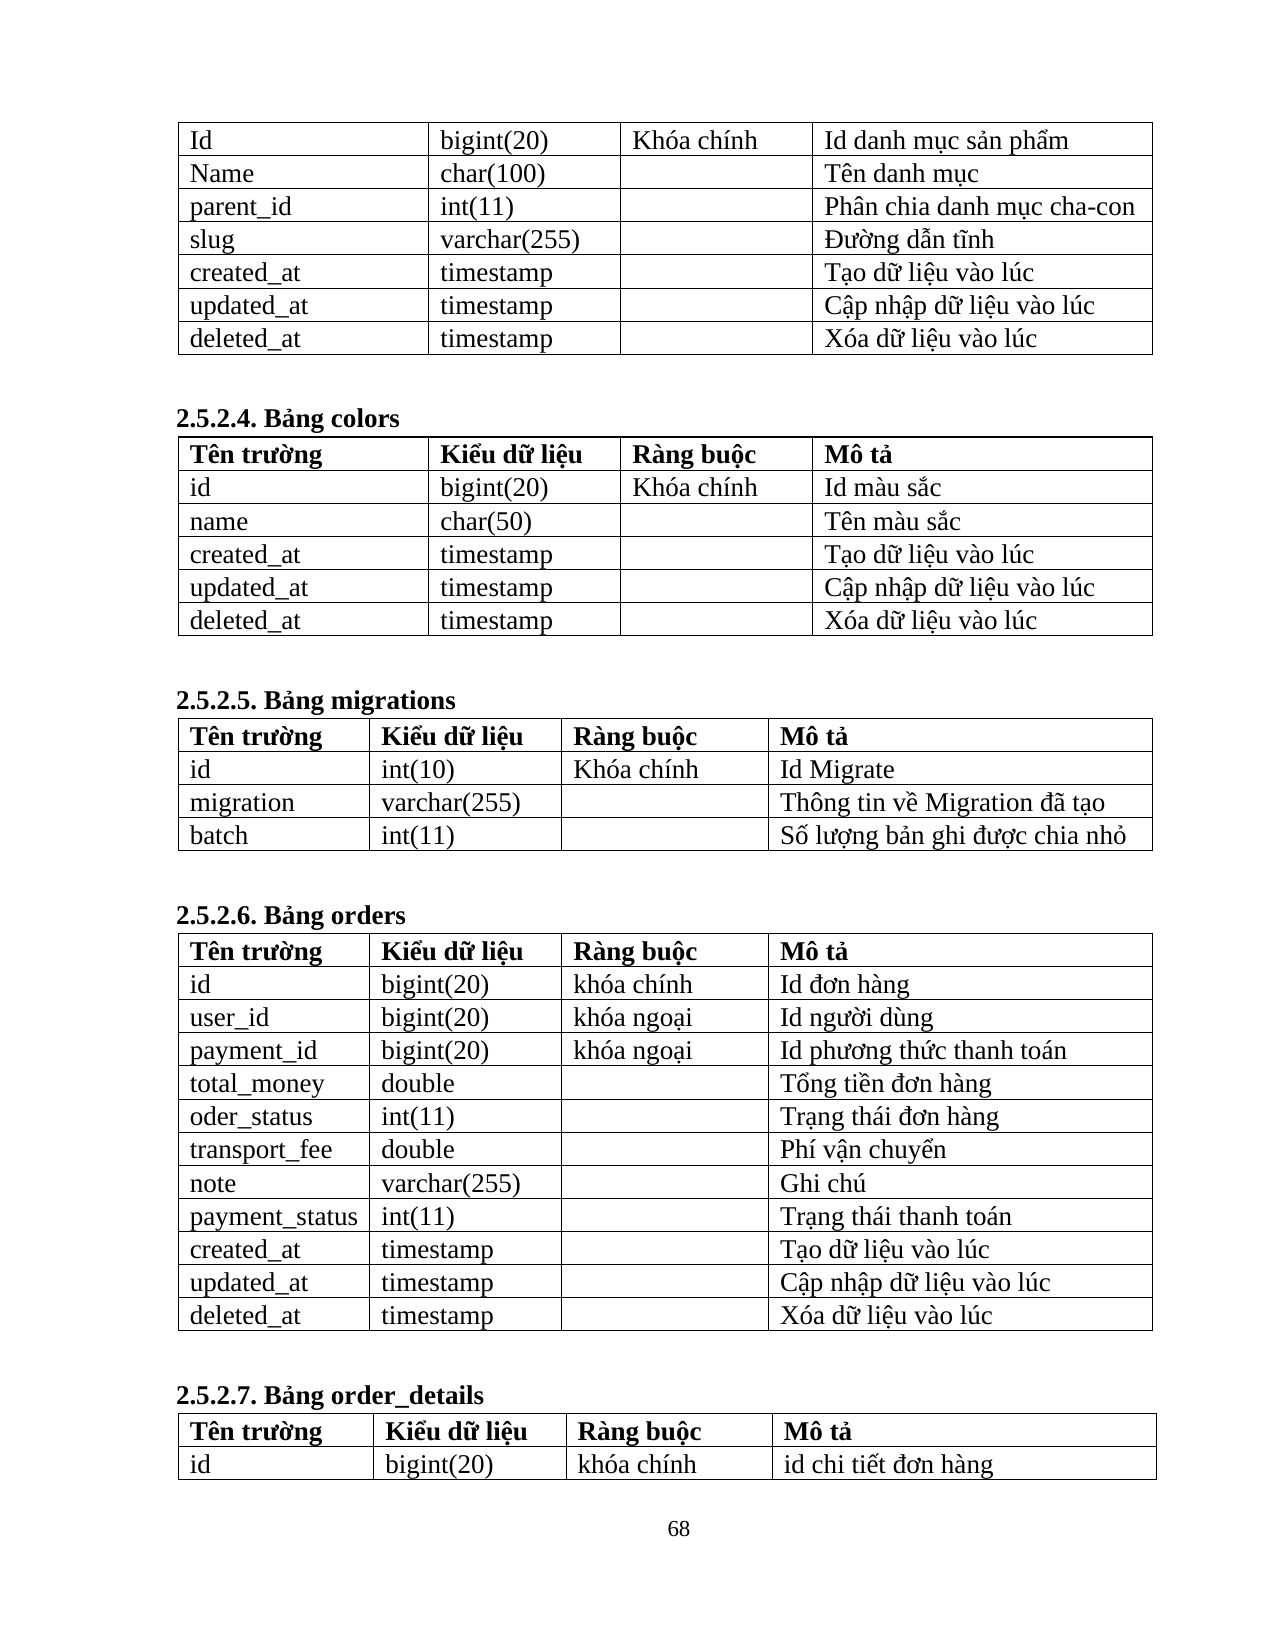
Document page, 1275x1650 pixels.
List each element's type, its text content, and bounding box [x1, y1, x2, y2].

table_cell deleted_at [179, 603, 428, 635]
table_cell Số lượng bản ghi được chia nhỏ [769, 818, 1152, 850]
table_cell [562, 818, 768, 850]
table_cell Cập nhập dữ liệu vào lúc [769, 1265, 1152, 1297]
table_cell timestamp [429, 289, 620, 321]
table_cell created_at [179, 1232, 369, 1264]
table_cell timestamp [429, 322, 620, 354]
table_cell [621, 156, 812, 188]
table_cell Tên màu sắc [813, 504, 1152, 536]
table_cell khóa ngoại [562, 1033, 768, 1065]
table_cell Ghi chú [769, 1166, 1152, 1198]
table_cell int(11) [370, 1199, 561, 1231]
table_cell int(10) [370, 752, 561, 784]
table_cell Trạng thái thanh toán [769, 1199, 1152, 1231]
table_header Ràng buộc [562, 934, 768, 966]
table_header Kiểu dữ liệu [370, 934, 561, 966]
table_cell [621, 504, 812, 536]
table_cell bigint(20) [370, 1033, 561, 1065]
text 2.5.2.7. Bảng order_details [176, 1379, 1208, 1410]
table_cell timestamp [429, 537, 620, 569]
table_cell [562, 1133, 768, 1165]
table_cell Phí vận chuyển [769, 1133, 1152, 1165]
table_cell [562, 1100, 768, 1132]
table_cell Xóa dữ liệu vào lúc [769, 1298, 1152, 1330]
table_cell total_money [179, 1066, 369, 1098]
table_cell payment_id [179, 1033, 369, 1065]
table_cell [621, 289, 812, 321]
table_cell bigint(20) [429, 471, 620, 503]
table_cell [621, 222, 812, 254]
table_cell Tạo dữ liệu vào lúc [813, 537, 1152, 569]
table_header Tên trường [179, 934, 369, 966]
table_header Tên trường [179, 719, 369, 751]
table_header Tên trường [179, 1414, 373, 1446]
table_cell bigint(20) [370, 967, 561, 999]
text 2.5.2.5. Bảng migrations [176, 684, 1208, 715]
table_cell updated_at [179, 289, 428, 321]
table_header Ràng buộc [562, 719, 768, 751]
table_cell id chi tiết đơn hàng [773, 1447, 1156, 1479]
table_cell double [370, 1133, 561, 1165]
table_cell Name [179, 156, 428, 188]
table_cell Xóa dữ liệu vào lúc [813, 603, 1152, 635]
table_cell [562, 1066, 768, 1098]
table_cell Phân chia danh mục cha-con [813, 189, 1152, 221]
table_cell char(50) [429, 504, 620, 536]
text 2.5.2.4. Bảng colors [176, 402, 1208, 434]
table_cell Id danh mục sản phẩm [813, 123, 1152, 155]
table_cell deleted_at [179, 1298, 369, 1330]
table_cell timestamp [429, 570, 620, 602]
table_cell Khóa chính [621, 123, 812, 155]
table_cell [562, 785, 768, 817]
table_cell user_id [179, 1000, 369, 1032]
table_cell [562, 1199, 768, 1231]
table_header Kiểu dữ liệu [429, 438, 620, 469]
table_cell Id phương thức thanh toán [769, 1033, 1152, 1065]
table_header Tên trường [179, 438, 428, 469]
table_cell payment_status [179, 1199, 369, 1231]
table_cell Xóa dữ liệu vào lúc [813, 322, 1152, 354]
table_cell id [179, 967, 369, 999]
table_cell khóa ngoại [562, 1000, 768, 1032]
table_cell [621, 537, 812, 569]
table_cell int(11) [429, 189, 620, 221]
table_header Mô tả [773, 1414, 1156, 1446]
table_cell batch [179, 818, 369, 850]
table_cell migration [179, 785, 369, 817]
table_cell [621, 189, 812, 221]
table_cell [621, 255, 812, 287]
table_cell varchar(255) [370, 1166, 561, 1198]
table_cell Id đơn hàng [769, 967, 1152, 999]
table_cell Id người dùng [769, 1000, 1152, 1032]
table_cell Cập nhập dữ liệu vào lúc [813, 289, 1152, 321]
table_cell khóa chính [567, 1447, 772, 1479]
table_cell [562, 1298, 768, 1330]
table_cell int(11) [370, 1100, 561, 1132]
table_cell Tổng tiền đơn hàng [769, 1066, 1152, 1098]
table_cell name [179, 504, 428, 536]
table_cell timestamp [370, 1298, 561, 1330]
table_cell Tên danh mục [813, 156, 1152, 188]
table_cell id [179, 752, 369, 784]
table_cell bigint(20) [370, 1000, 561, 1032]
table_cell int(11) [370, 818, 561, 850]
table_header Mô tả [769, 934, 1152, 966]
table_cell note [179, 1166, 369, 1198]
table_cell [562, 1232, 768, 1264]
table_cell Đường dẫn tĩnh [813, 222, 1152, 254]
table_cell Id màu sắc [813, 471, 1152, 503]
table_cell double [370, 1066, 561, 1098]
table_cell created_at [179, 537, 428, 569]
table_cell [562, 1166, 768, 1198]
table_cell Trạng thái đơn hàng [769, 1100, 1152, 1132]
table_cell timestamp [370, 1232, 561, 1264]
table_cell char(100) [429, 156, 620, 188]
table_cell deleted_at [179, 322, 428, 354]
table_cell [621, 570, 812, 602]
table_cell Khóa chính [621, 471, 812, 503]
table_header Mô tả [813, 438, 1152, 469]
table_cell timestamp [429, 255, 620, 287]
table_cell id [179, 1447, 373, 1479]
table_cell transport_fee [179, 1133, 369, 1165]
table_cell khóa chính [562, 967, 768, 999]
table_cell varchar(255) [370, 785, 561, 817]
table_header Kiểu dữ liệu [374, 1414, 566, 1446]
table_cell [621, 603, 812, 635]
table_cell id [179, 471, 428, 503]
table_cell Tạo dữ liệu vào lúc [813, 255, 1152, 287]
table_cell parent_id [179, 189, 428, 221]
table_cell updated_at [179, 1265, 369, 1297]
table_cell varchar(255) [429, 222, 620, 254]
table_header Ràng buộc [567, 1414, 772, 1446]
table_cell bigint(20) [374, 1447, 566, 1479]
table_cell slug [179, 222, 428, 254]
table_cell Thông tin về Migration đã tạo [769, 785, 1152, 817]
table_cell bigint(20) [429, 123, 620, 155]
table_header Ràng buộc [621, 438, 812, 469]
table_cell [621, 322, 812, 354]
table_cell Id Migrate [769, 752, 1152, 784]
table_cell updated_at [179, 570, 428, 602]
table_cell Tạo dữ liệu vào lúc [769, 1232, 1152, 1264]
table_cell created_at [179, 255, 428, 287]
table_cell [562, 1265, 768, 1297]
table_cell timestamp [429, 603, 620, 635]
table_header Kiểu dữ liệu [370, 719, 561, 751]
table_cell Cập nhập dữ liệu vào lúc [813, 570, 1152, 602]
table_cell Khóa chính [562, 752, 768, 784]
table_cell oder_status [179, 1100, 369, 1132]
text 2.5.2.6. Bảng orders [176, 899, 1208, 930]
table_cell Id [179, 123, 428, 155]
table_cell timestamp [370, 1265, 561, 1297]
table_header Mô tả [769, 719, 1152, 751]
